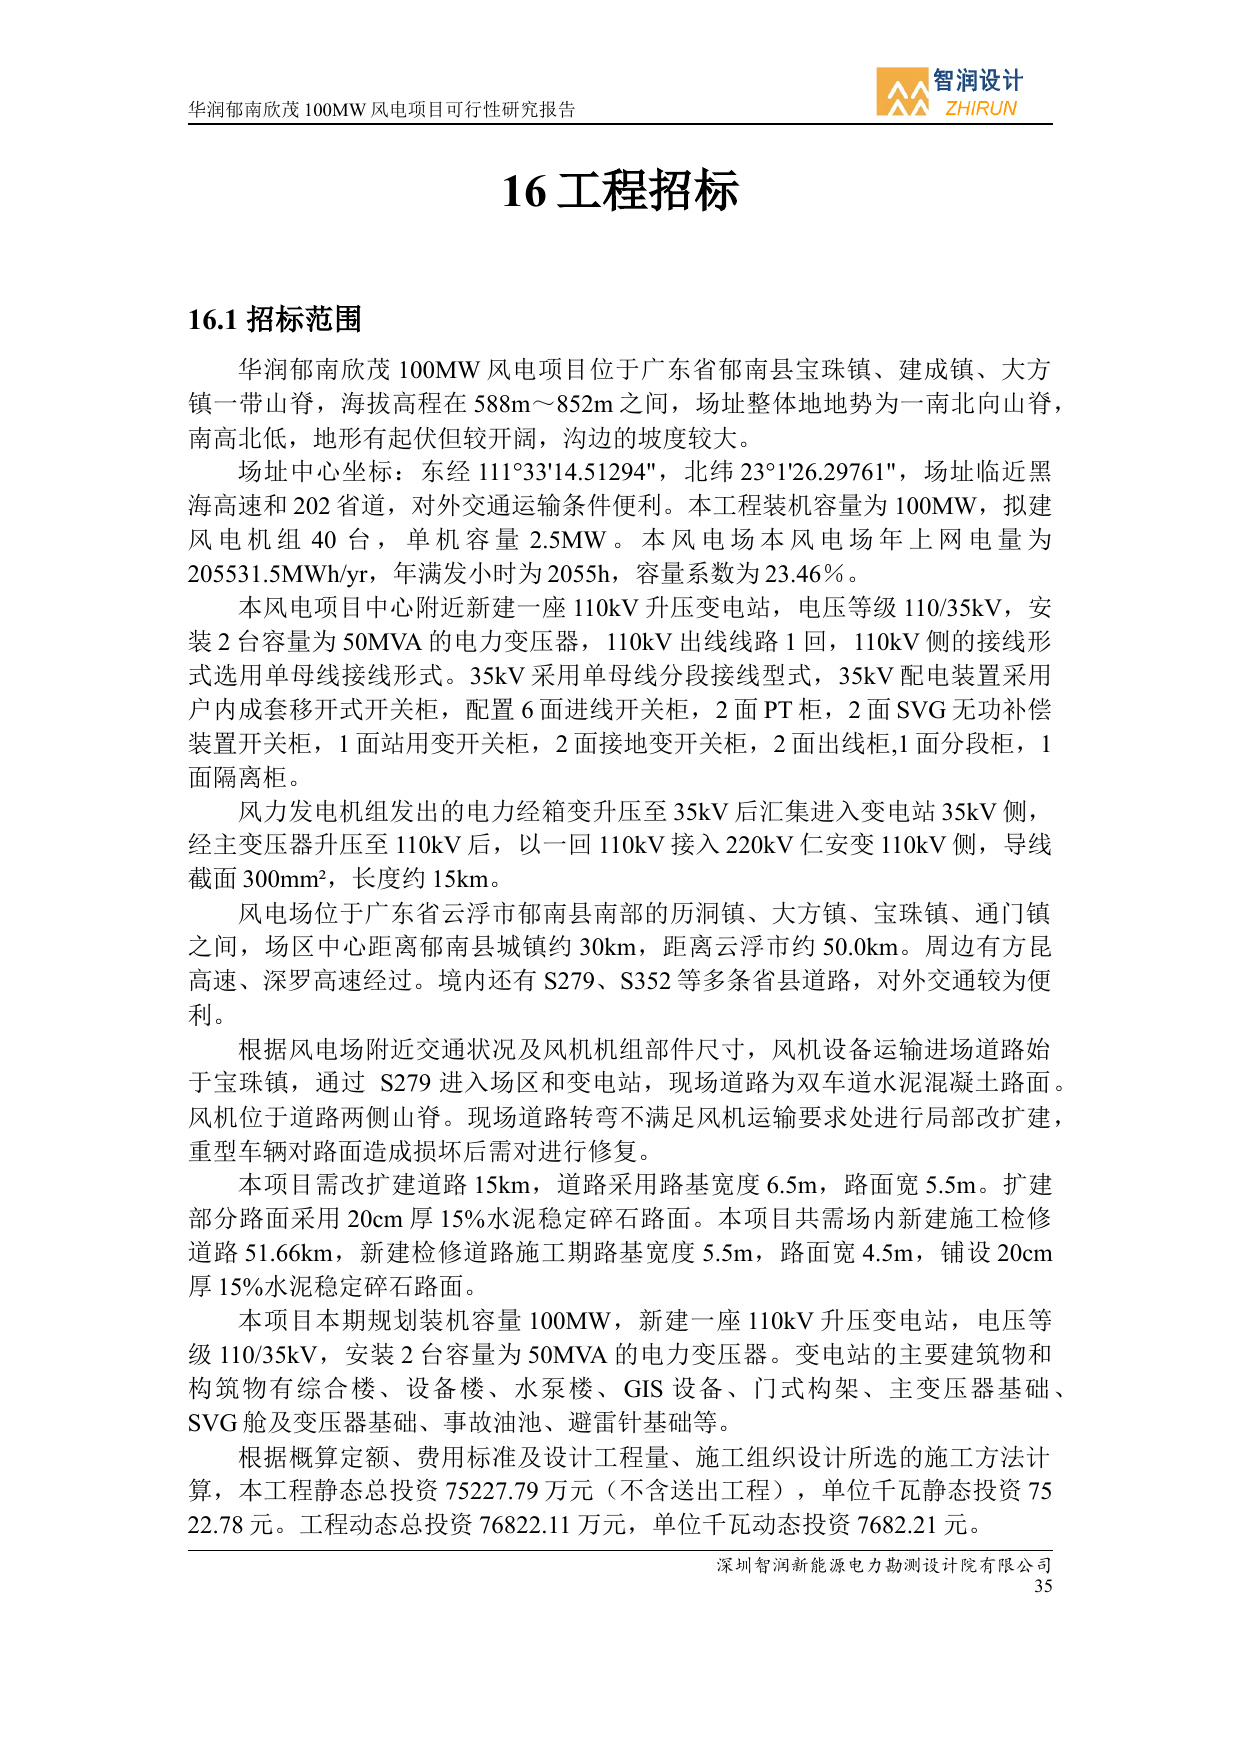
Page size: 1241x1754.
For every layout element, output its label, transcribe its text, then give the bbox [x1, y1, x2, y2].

subtitle 16.1 招标范围 [187, 284, 1053, 352]
subtitle 16工程招标 [187, 154, 1053, 222]
text 华润郁南欣茂100MW风电项目位于广东省郁南县宝珠镇、建成镇、大方镇一带山脊，海拔高程在588m～852m之间，场址整体地地势为一南北向山脊，南高北低，地形有起伏但较开阔，沟边的坡度较大。 [187, 352, 1053, 453]
text 本项目需改扩建道路15km，道路采用路基宽度6.5m，路面宽5.5m。扩建部分路面采用20cm厚15%水泥稳定碎石路面。本项目共需场内新建施工检修道路51.66km，新建检修道路施工期路基宽度5.5m，路面宽4.5m，铺设20cm厚15%水泥稳定碎石路面。 [187, 1167, 1053, 1302]
picture [876, 65, 1024, 117]
text 根据概算定额、费用标准及设计工程量、施工组织设计所选的施工方法计算，本工程静态总投资75227.79万元（不含送出工程），单位千瓦静态投资7522.78元。工程动态总投资76822.11万元，单位千瓦动态投资7682.21元。 [187, 1438, 1053, 1540]
text 本风电项目中心附近新建一座110kV升压变电站，电压等级110/35kV，安装2台容量为50MVA的电力变压器，110kV出线线路1回，110kV侧的接线形式选用单母线接线形式。35kV采用单母线分段接线型式，35kV配电装置采用户内成套移开式开关柜，配置6面进线开关柜，2面PT柜，2面SVG无功补偿装置开关柜，1面站用变开关柜，2面接地变开关柜，2面出线柜,1面分段柜，1面隔离柜。 [187, 589, 1053, 793]
text 根据风电场附近交通状况及风机机组部件尺寸，风机设备运输进场道路始于宝珠镇，通过 S279 进入场区和变电站，现场道路为双车道水泥混凝土路面。风机位于道路两侧山脊。现场道路转弯不满足风机运输要求处进行局部改扩建，重型车辆对路面造成损坏后需对进行修复。 [187, 1031, 1053, 1167]
text 场址中心坐标：东经111°33'14.51294"，北纬23°1'26.29761"，场址临近黑海高速和202省道，对外交通运输条件便利。本工程装机容量为100MW，拟建风电机组40台，单机容量2.5MW。本风电场本风电场年上网电量为205531.5MWh/yr，年满发小时为2055h，容量系数为23.46％。 [187, 453, 1053, 589]
text 本项目本期规划装机容量100MW，新建一座110kV升压变电站，电压等级110/35kV，安装2台容量为50MVA的电力变压器。变电站的主要建筑物和构筑物有综合楼、设备楼、水泵楼、GIS设备、门式构架、主变压器基础、SVG舱及变压器基础、事故油池、避雷针基础等。 [187, 1302, 1053, 1438]
text 风电场位于广东省云浮市郁南县南部的历洞镇、大方镇、宝珠镇、通门镇之间，场区中心距离郁南县城镇约30km，距离云浮市约50.0km。周边有方昆高速、深罗高速经过。境内还有S279、S352等多条省县道路，对外交通较为便利。 [187, 895, 1053, 1031]
text 风力发电机组发出的电力经箱变升压至35kV后汇集进入变电站35kV侧，经主变压器升压至110kV后，以一回110kV接入220kV仁安变110kV侧，导线截面300mm²，长度约15km。 [187, 793, 1053, 895]
